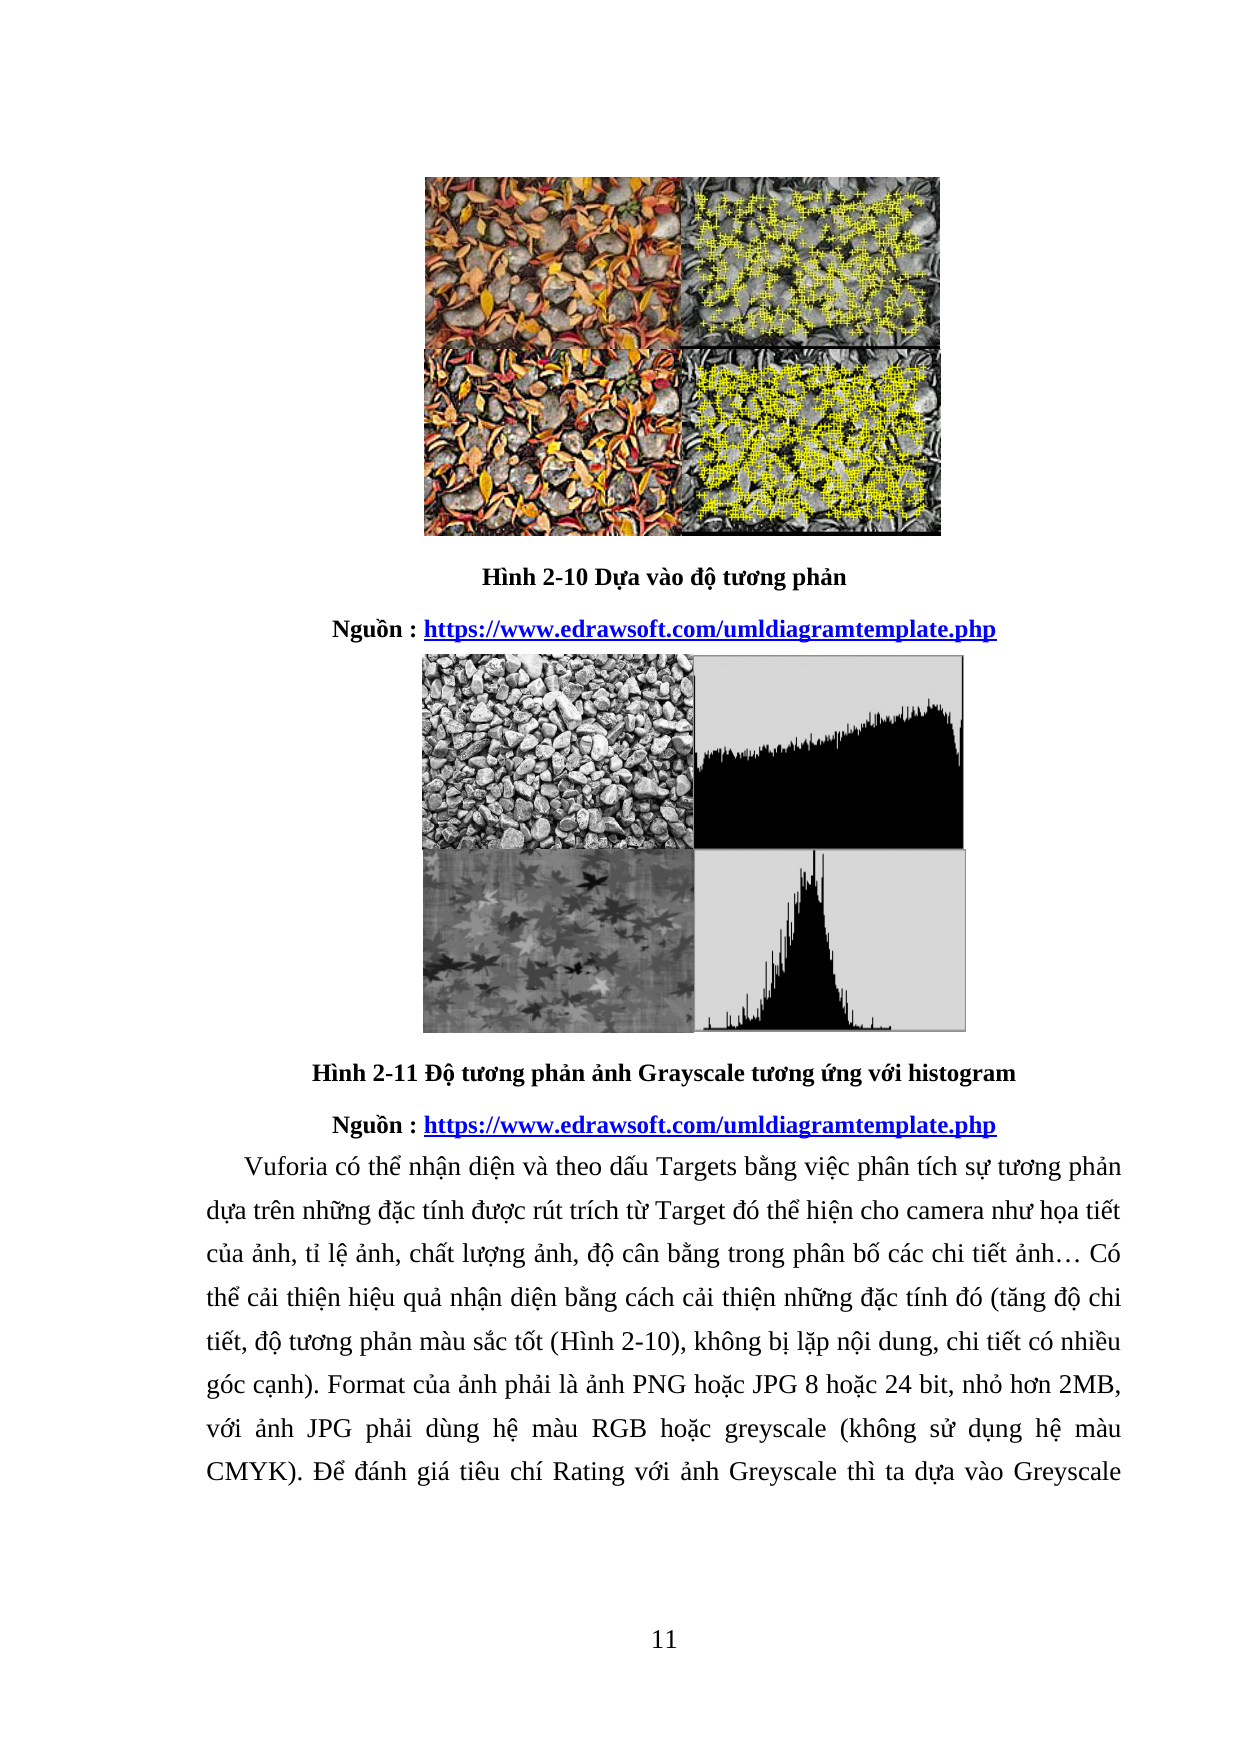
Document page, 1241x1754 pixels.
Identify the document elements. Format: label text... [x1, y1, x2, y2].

picture [424, 177, 941, 536]
text Nguồn : https://www.edrawsoft.com/umldiagramtemplate.php [206, 614, 1122, 643]
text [206, 1151, 1122, 1486]
text Hình 2-10 Dựa vào độ tương phản [206, 562, 1122, 590]
text Hình 2-11 Độ tương phản ảnh Grayscale tương ứng với histogram [206, 1058, 1122, 1086]
picture [422, 654, 966, 1033]
text Nguồn : https://www.edrawsoft.com/umldiagramtemplate.php [206, 1110, 1122, 1139]
